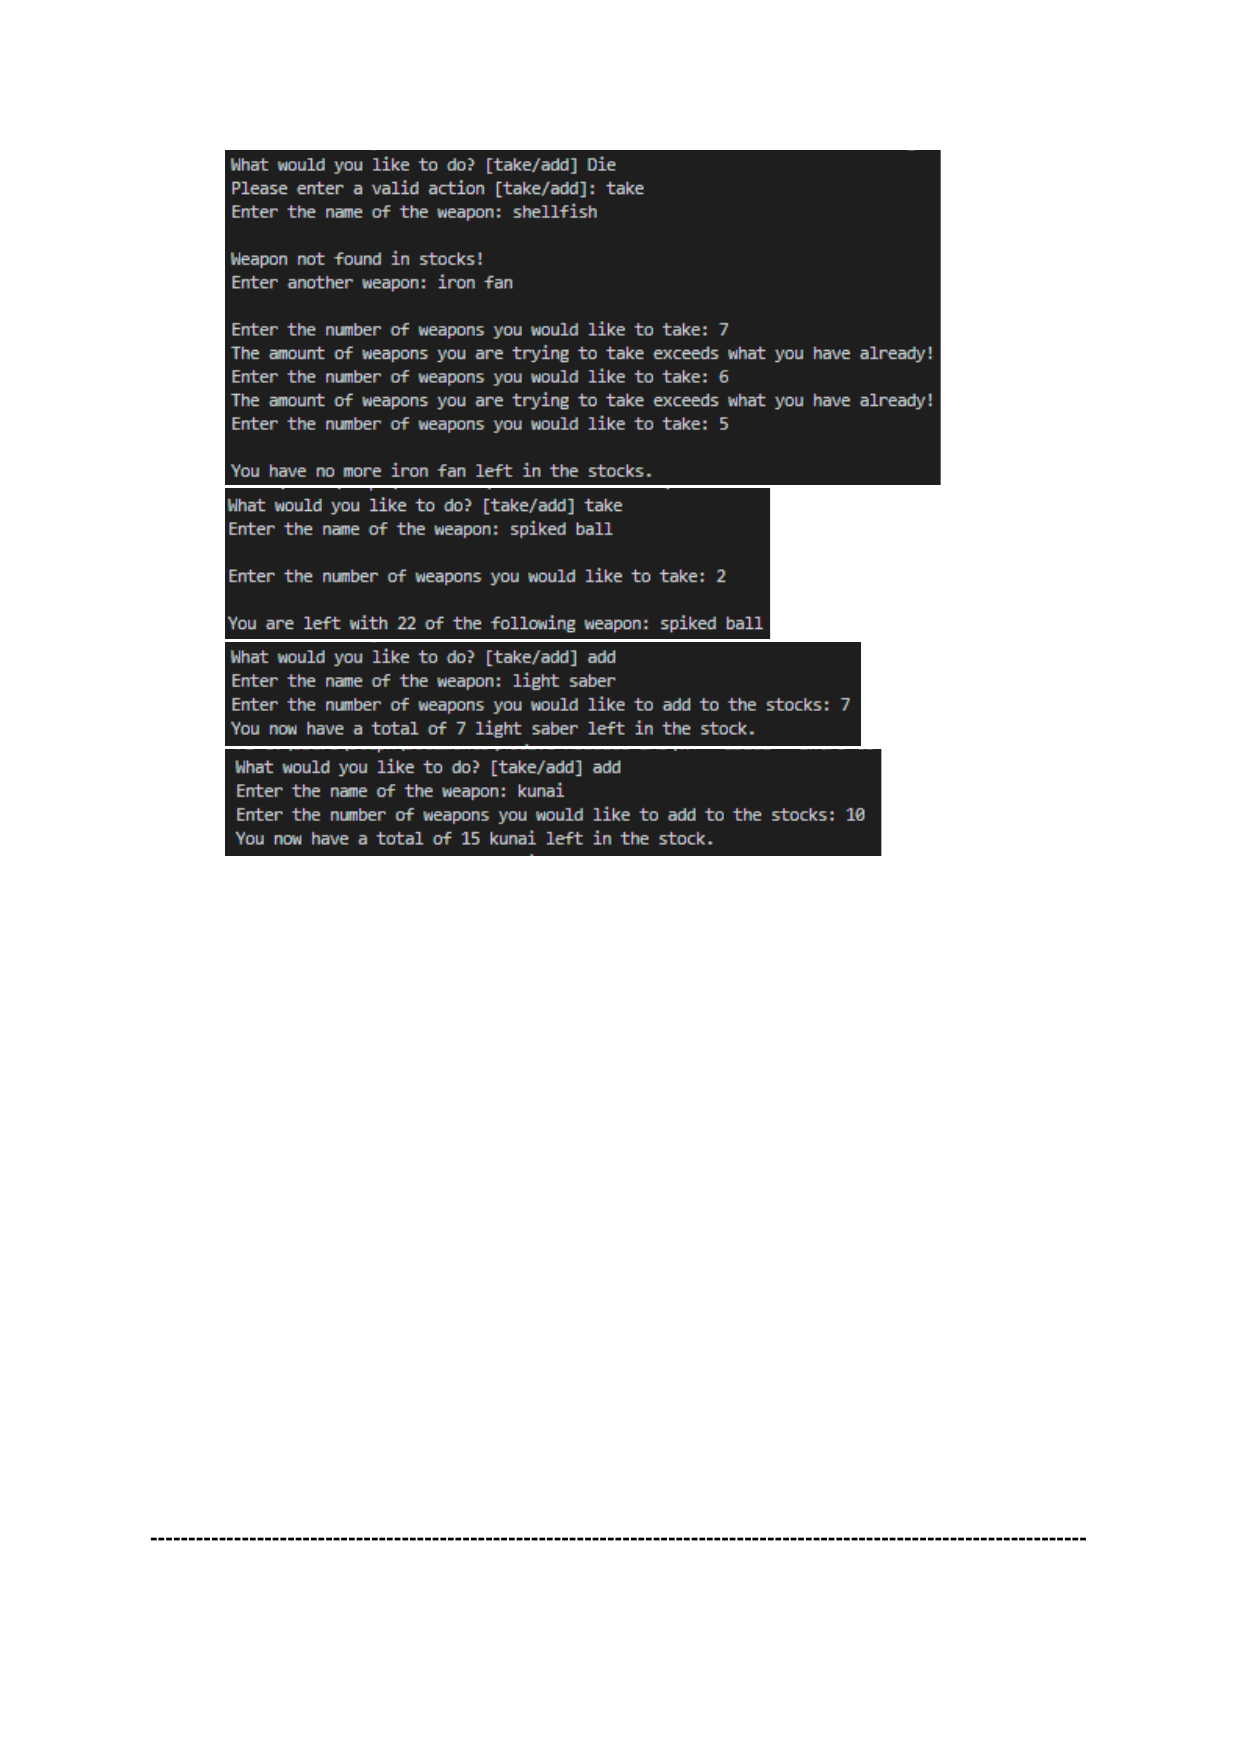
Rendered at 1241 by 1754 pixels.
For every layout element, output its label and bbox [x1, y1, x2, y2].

picture [225, 642, 861, 746]
picture [225, 488, 771, 639]
picture [225, 150, 941, 485]
text [150, 1524, 1090, 1550]
picture [225, 749, 882, 856]
